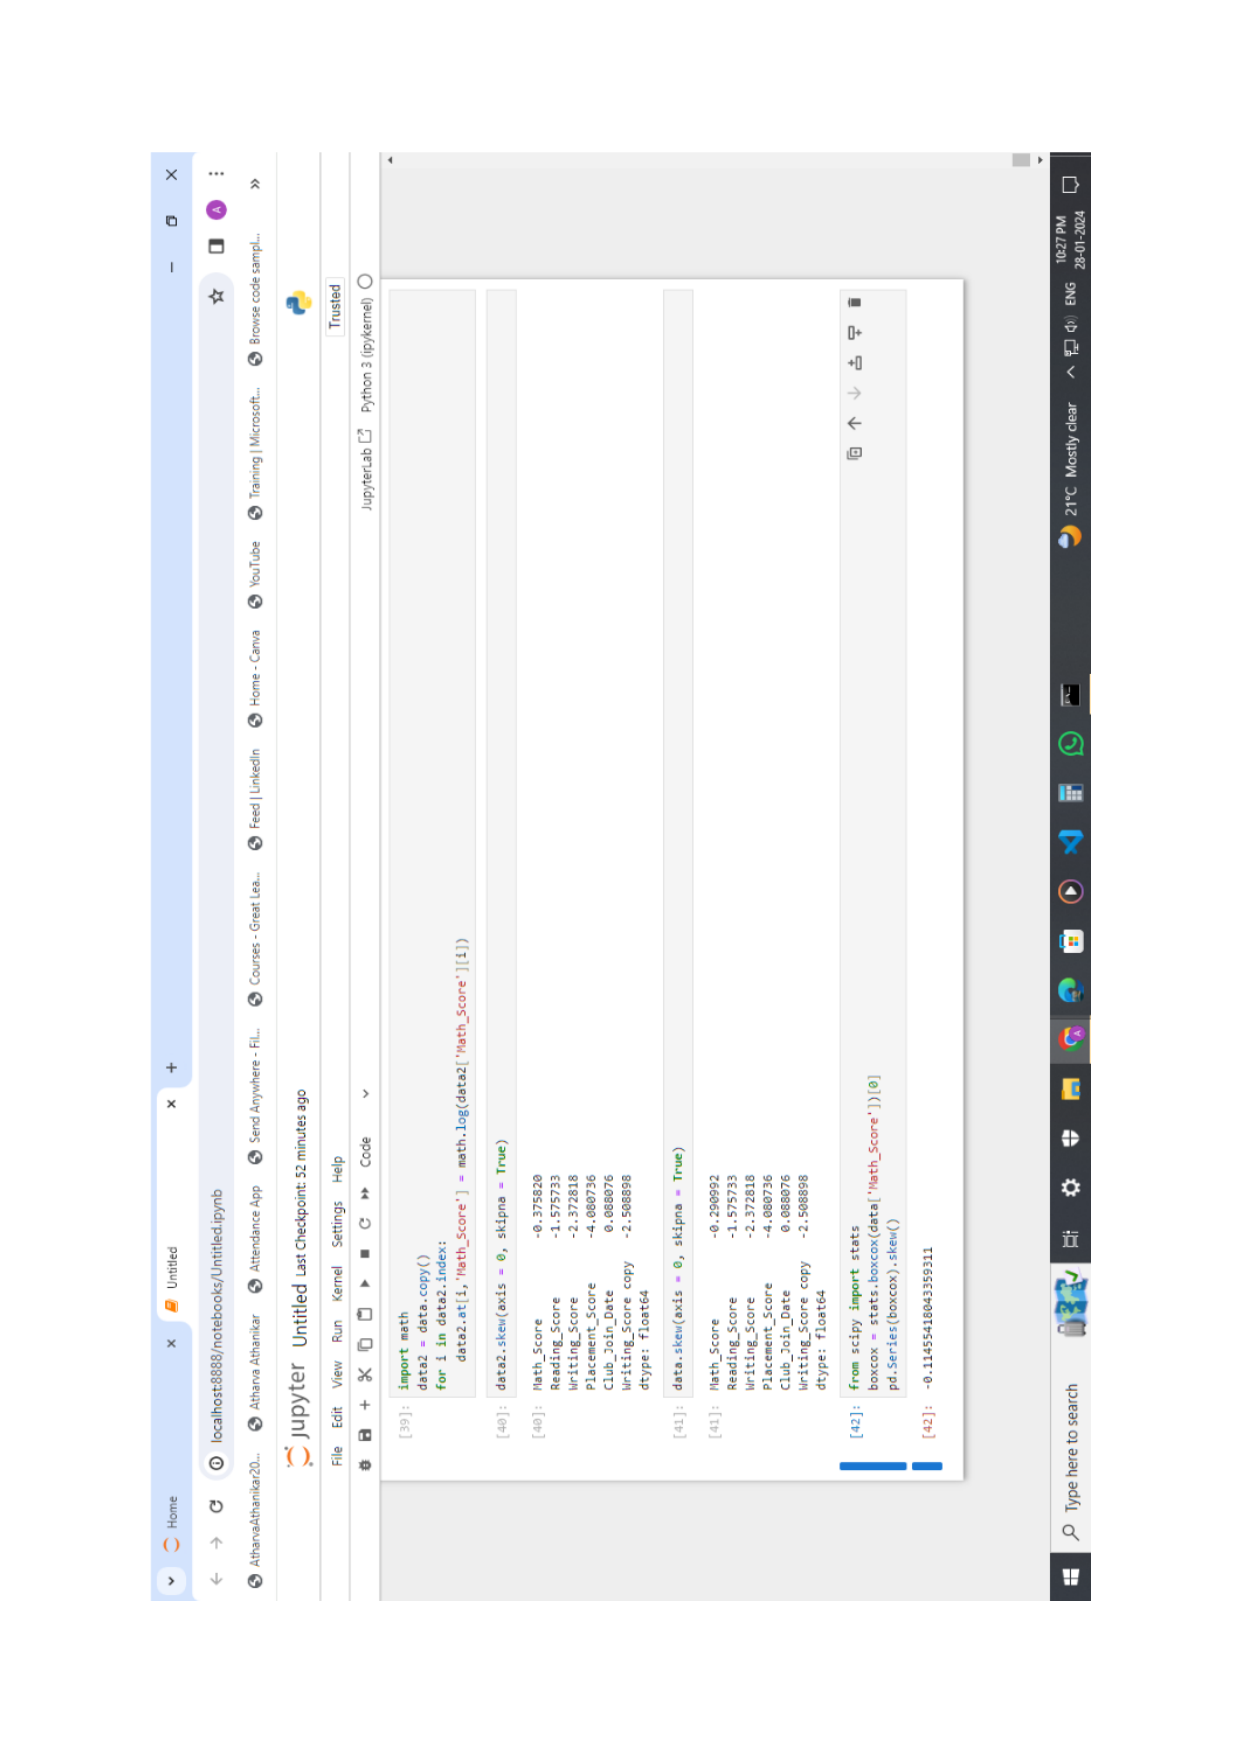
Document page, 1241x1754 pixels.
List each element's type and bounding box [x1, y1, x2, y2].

picture [152, 153, 1091, 1599]
